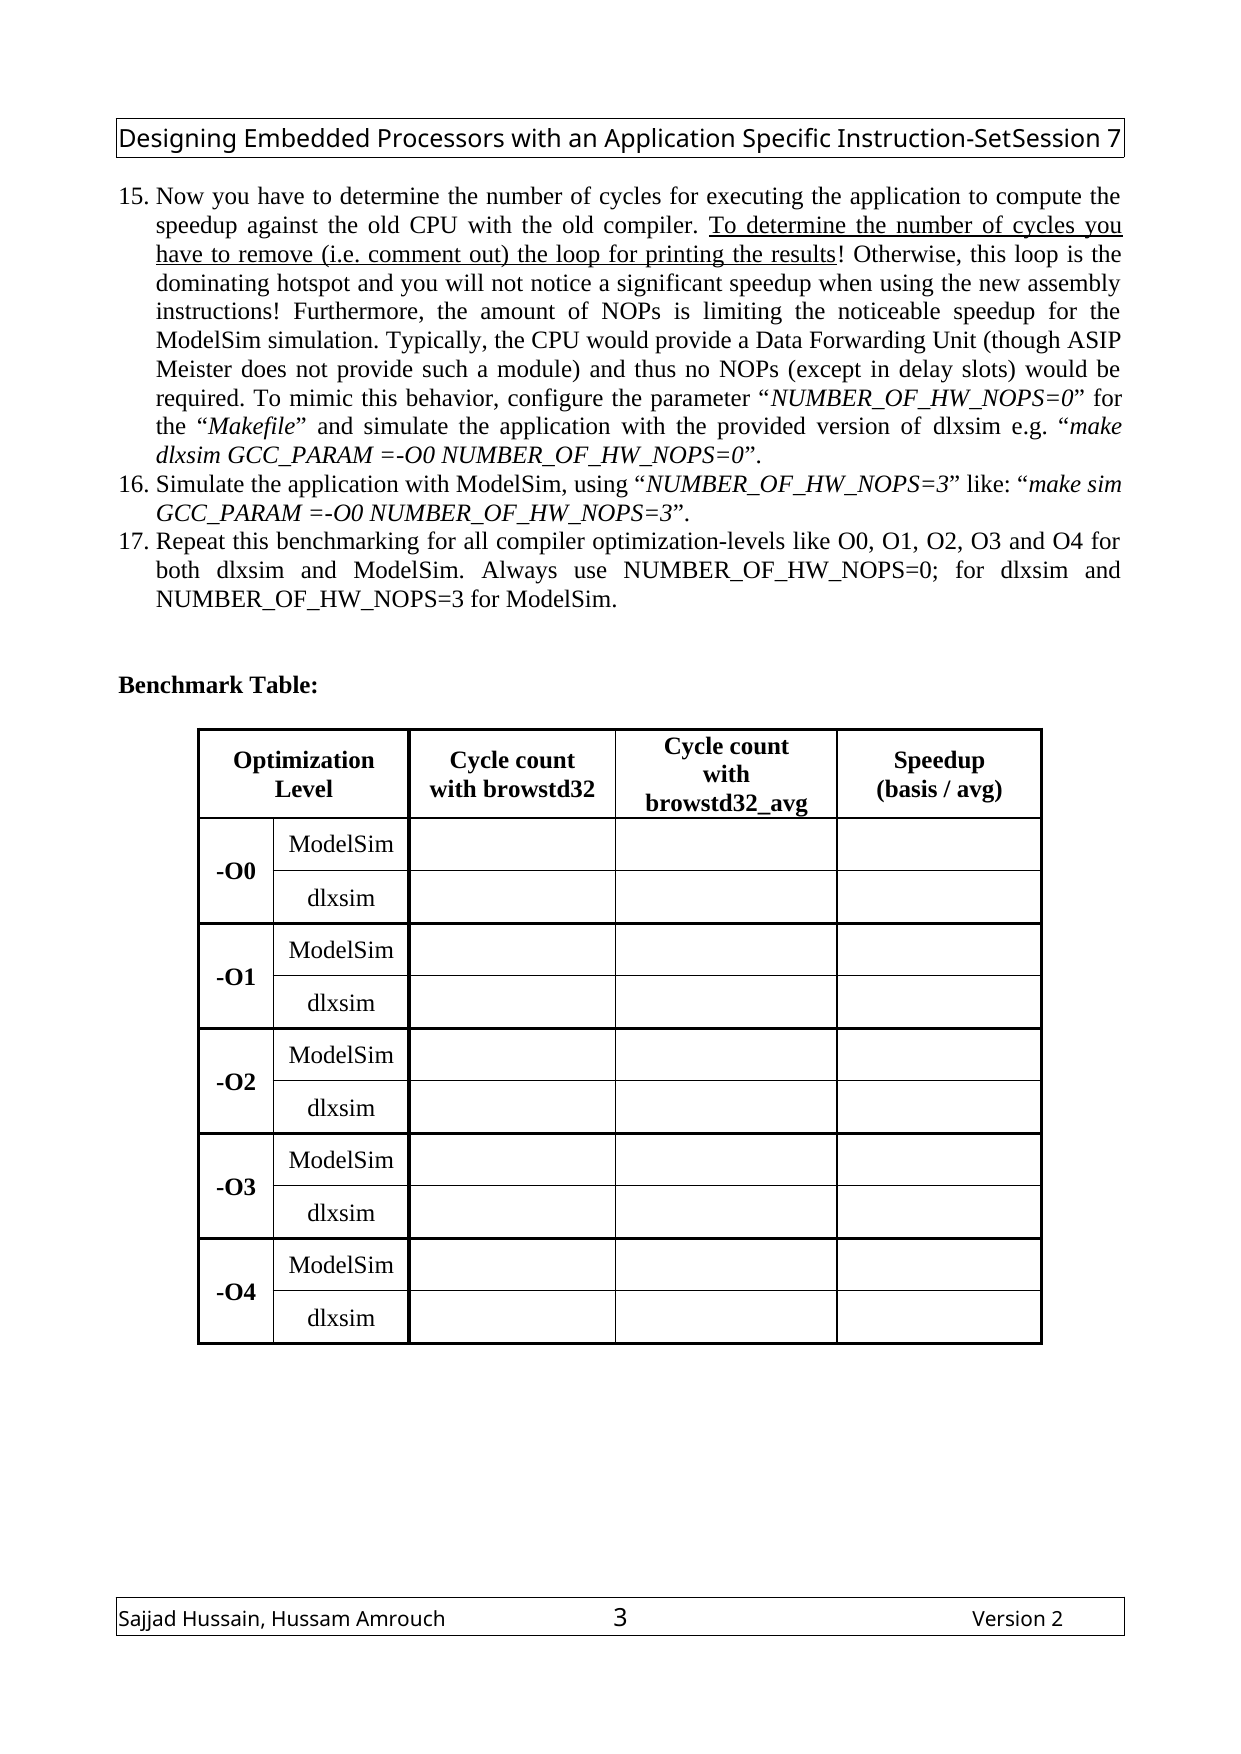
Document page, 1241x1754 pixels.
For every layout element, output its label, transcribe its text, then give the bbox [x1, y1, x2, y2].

table_cell dlxsim [274, 1291, 407, 1342]
table_cell [616, 1030, 836, 1079]
table_cell dlxsim [274, 1186, 407, 1237]
table_cell [616, 925, 836, 974]
table_cell [838, 976, 1040, 1027]
table_cell [616, 1186, 836, 1237]
table_cell [616, 819, 836, 869]
table_cell ModelSim [274, 819, 407, 869]
list Now you have to determine the number of cycles for executing the application to compute the speedup against the old CPU with the old compiler. To determine the number of cycles you have to remove (i.e. comment out) the loop for printing the results! Otherwise, this loop is the dominating hotspot and you will not notice a significant speedup when using the new assembly instructions! Furthermore, the amount of NOPs is limiting the noticeable speedup for the ModelSim simulation. Typically, the CPU would provide a Data Forwarding Unit (though ASIP Meister does not provide such a module) and thus no NOPs (except in delay slots) would be required. To mimic this behavior, configure the parameter “NUMBER_OF_HW_NOPS=0” for the “Makefile” and simulate the application with the provided version of dlxsim e.g. “make dlxsim GCC_PARAM =-O0 NUMBER_OF_HW_NOPS=0”. [118, 181, 1122, 469]
table_cell dlxsim [274, 976, 407, 1027]
table_cell -O3 [200, 1135, 273, 1237]
table_cell [411, 1291, 615, 1342]
table_cell [838, 1030, 1040, 1079]
table_cell [411, 1030, 615, 1079]
table_cell [838, 1240, 1040, 1289]
text Benchmark Table: [118, 670, 1122, 699]
table_cell ModelSim [274, 925, 407, 974]
table_header Speedup (basis / avg) [838, 731, 1040, 817]
table_cell -O0 [200, 819, 273, 922]
table_cell [411, 1240, 615, 1289]
table_cell [616, 976, 836, 1027]
table_cell [411, 1081, 615, 1132]
table_cell dlxsim [274, 1081, 407, 1132]
table_cell dlxsim [274, 871, 407, 922]
table_cell [411, 1186, 615, 1237]
table_cell ModelSim [274, 1030, 407, 1079]
table_header Cycle count with browstd32_avg [616, 731, 836, 817]
table_cell [616, 1240, 836, 1289]
table_cell [411, 976, 615, 1027]
table_header Cycle count with browstd32 [411, 731, 615, 817]
table_cell [838, 925, 1040, 974]
table_cell [838, 1135, 1040, 1184]
table_cell [616, 1135, 836, 1184]
table_cell [616, 1081, 836, 1132]
table_cell [411, 819, 615, 869]
table_cell [616, 1291, 836, 1342]
table_cell -O4 [200, 1240, 273, 1342]
table_cell ModelSim [274, 1240, 407, 1289]
table_cell [411, 871, 615, 922]
list Simulate the application with ModelSim, using “NUMBER_OF_HW_NOPS=3” like: “make sim GCC_PARAM =-O0 NUMBER_OF_HW_NOPS=3”. [118, 469, 1122, 526]
table_cell [838, 819, 1040, 869]
table_cell -O1 [200, 925, 273, 1027]
table_cell [838, 1081, 1040, 1132]
table_cell [411, 925, 615, 974]
table_cell [838, 871, 1040, 922]
table_cell ModelSim [274, 1135, 407, 1184]
table_cell [411, 1135, 615, 1184]
table_cell [838, 1291, 1040, 1342]
table_header Optimization Level [200, 731, 407, 817]
list Repeat this benchmarking for all compiler optimization-levels like O0, O1, O2, O3 and O4 for both dlxsim and ModelSim. Always use NUMBER_OF_HW_NOPS=0; for dlxsim and NUMBER_OF_HW_NOPS=3 for ModelSim. [118, 526, 1122, 613]
table_cell -O2 [200, 1030, 273, 1132]
table_cell [616, 871, 836, 922]
table_cell [838, 1186, 1040, 1237]
